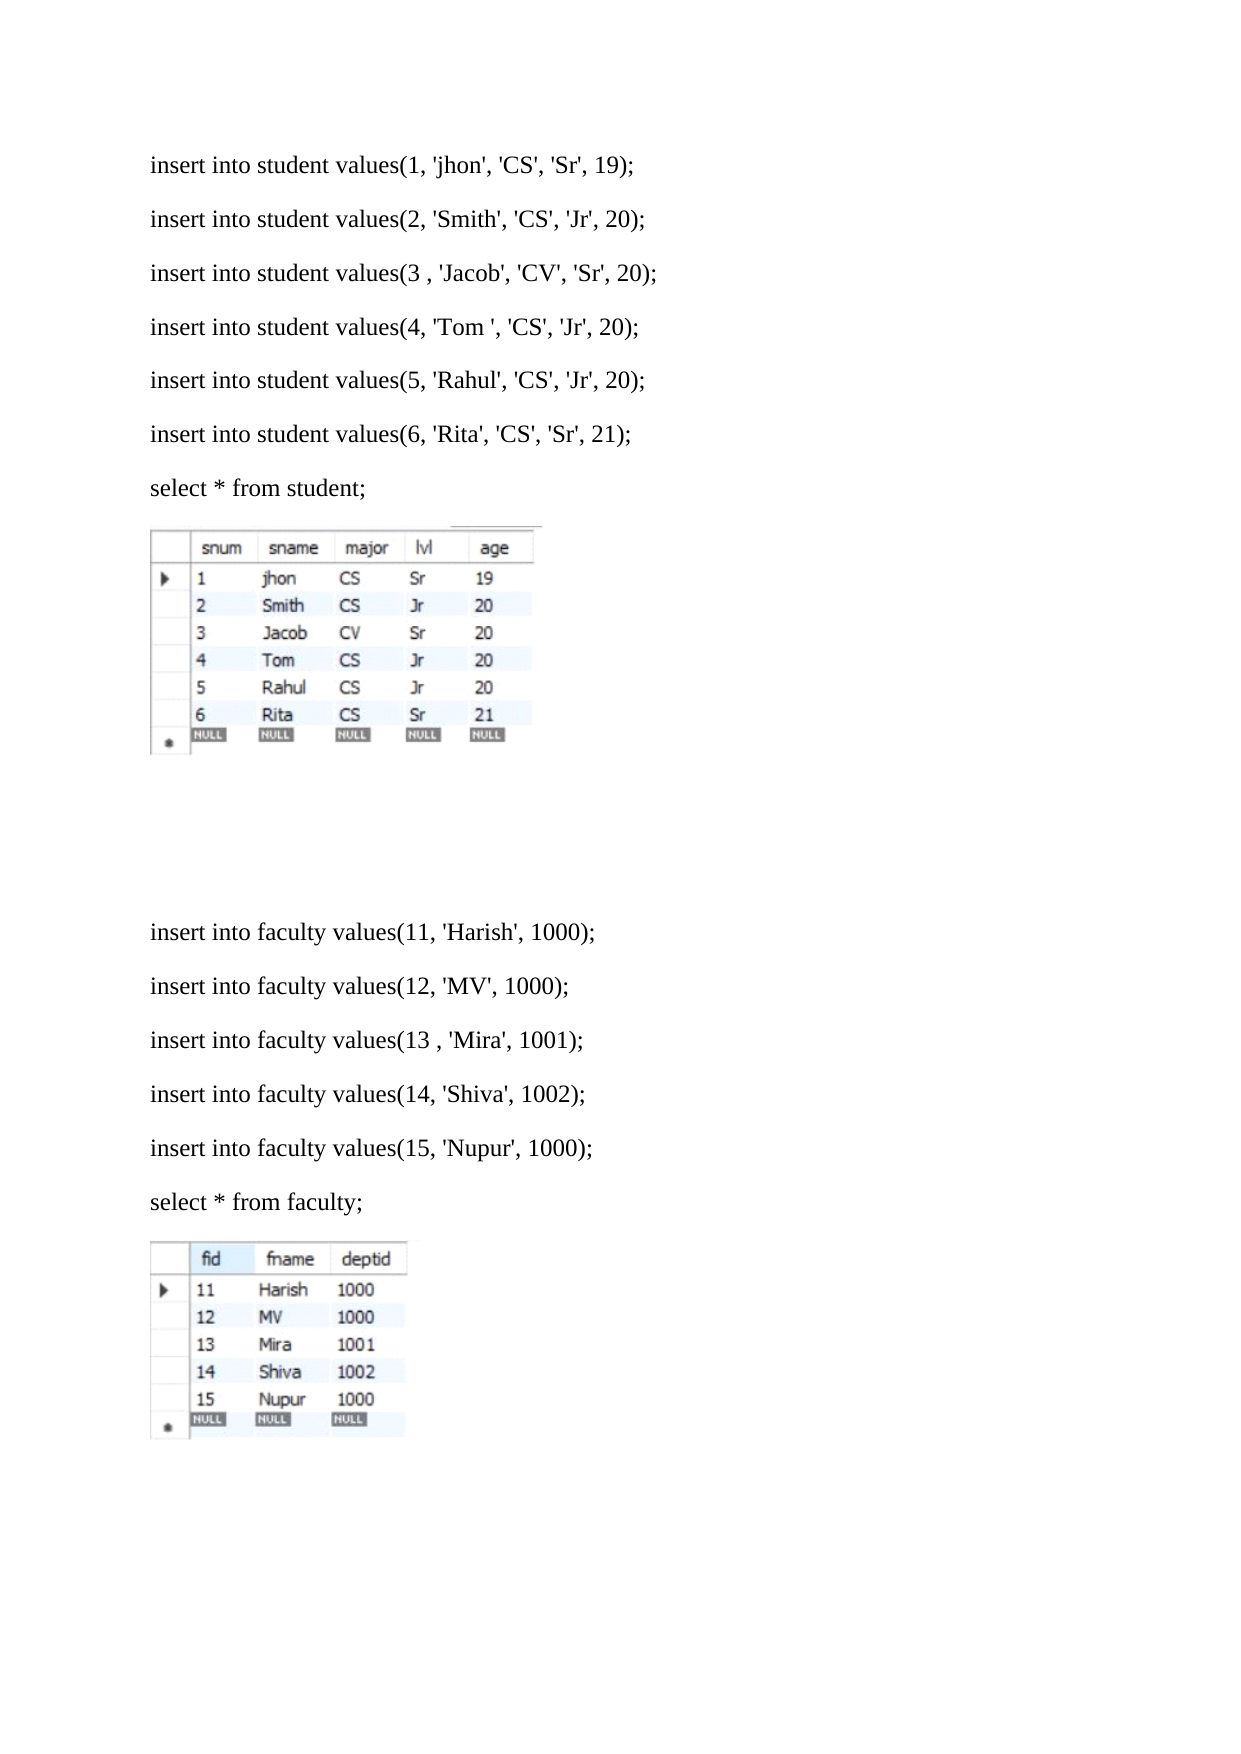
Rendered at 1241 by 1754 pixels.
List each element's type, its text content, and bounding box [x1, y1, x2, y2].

text insert into faculty values(14, 'Shiva', 1002); [150, 1079, 1090, 1108]
text insert into student values(5, 'Rahul', 'CS', 'Jr', 20); [150, 365, 1090, 394]
text insert into student values(1, 'jhon', 'CS', 'Sr', 19); [150, 150, 1090, 179]
text insert into faculty values(11, 'Harish', 1000); [150, 917, 1090, 946]
text insert into student values(2, 'Smith', 'CS', 'Jr', 20); [150, 204, 1090, 233]
text insert into faculty values(13 , 'Mira', 1001); [150, 1025, 1090, 1054]
text insert into faculty values(12, 'MV', 1000); [150, 971, 1090, 1000]
text insert into student values(4, 'Tom ', 'CS', 'Jr', 20); [150, 312, 1090, 340]
text select * from student; [150, 473, 1090, 502]
text select * from faculty; [150, 1187, 1090, 1216]
picture [150, 526, 543, 769]
picture [150, 1240, 422, 1450]
text insert into student values(3 , 'Jacob', 'CV', 'Sr', 20); [150, 258, 1090, 286]
text insert into student values(6, 'Rita', 'CS', 'Sr', 21); [150, 419, 1090, 448]
text insert into faculty values(15, 'Nupur', 1000); [150, 1133, 1090, 1162]
